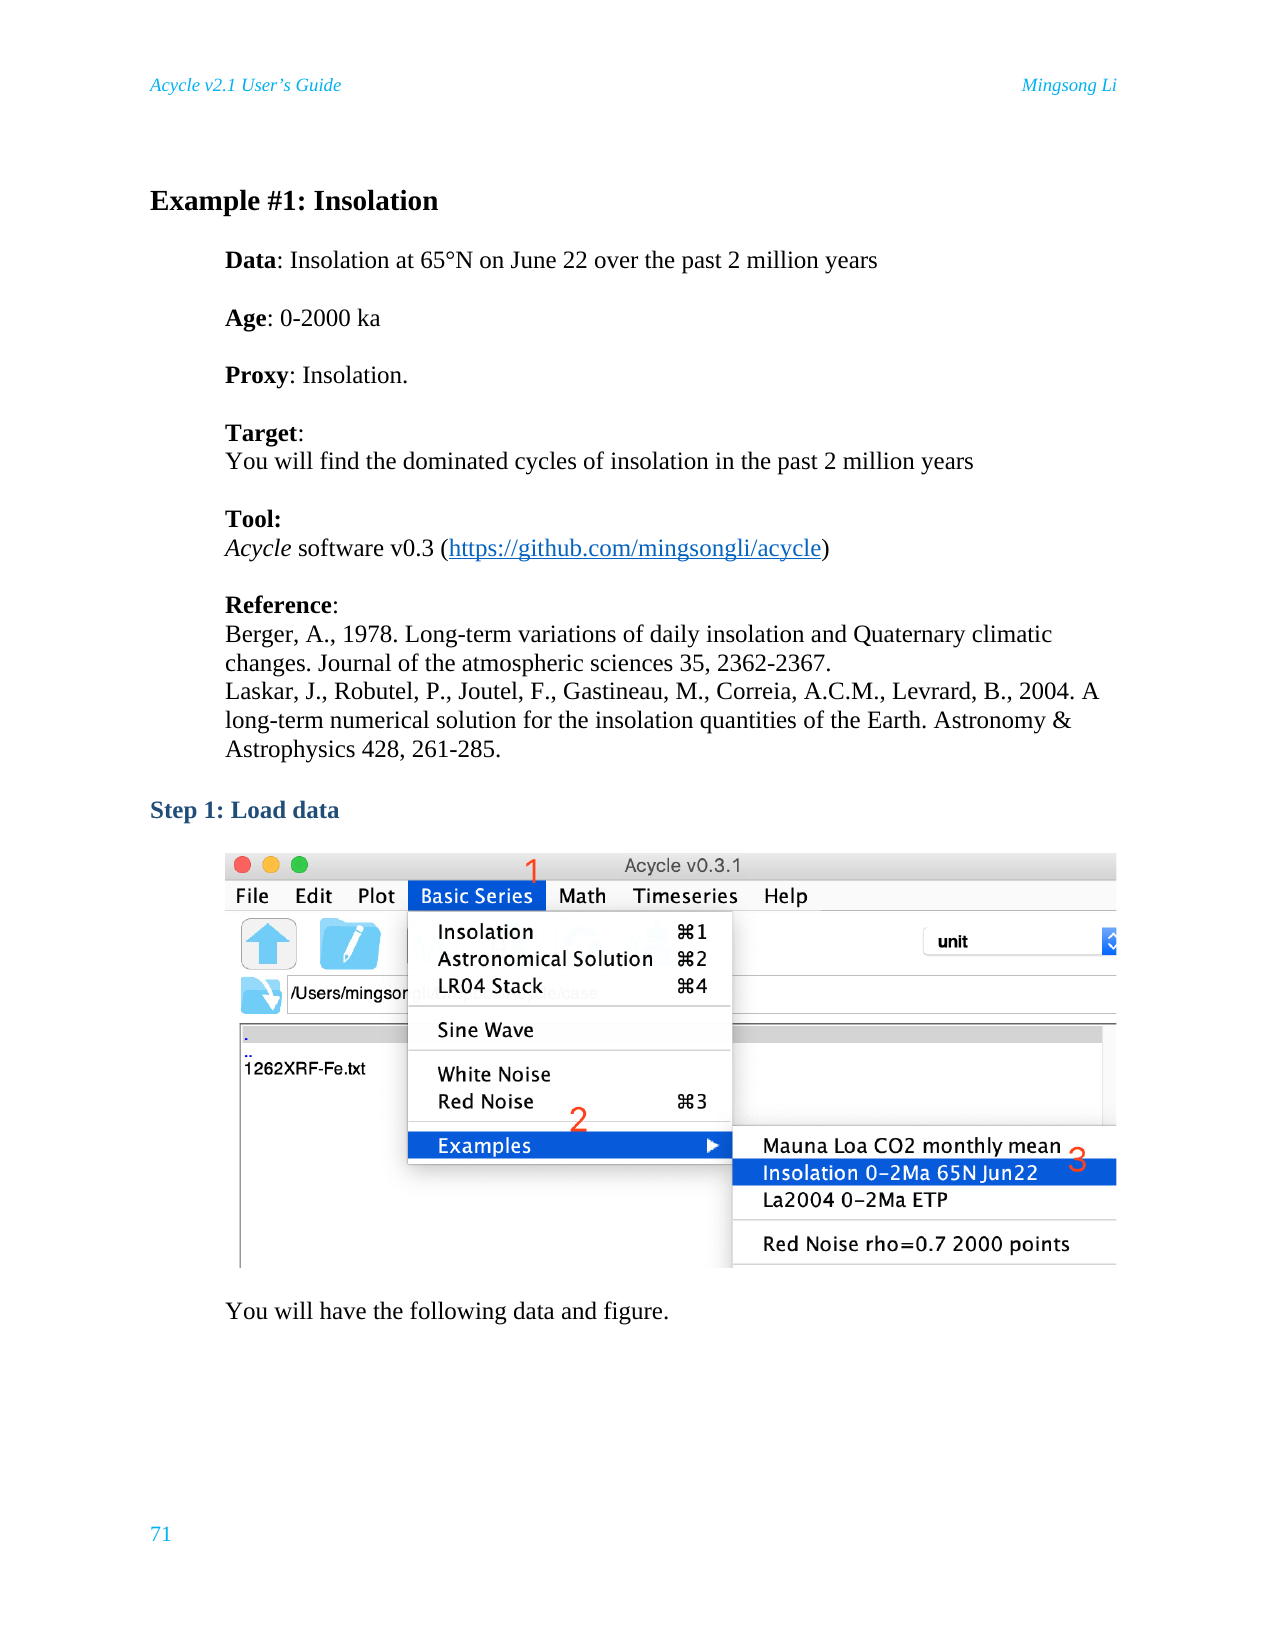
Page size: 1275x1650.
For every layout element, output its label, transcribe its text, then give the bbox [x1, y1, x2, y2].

text Data: Insolation at 65°N on June 22 over the past 2 million years [225, 245, 1125, 274]
picture [151, 81, 157, 89]
text Laskar, J., Robutel, P., Joutel, F., Gastineau, M., Correia, A.C.M., Levrard, B., 2004. A long-term numerical solution for the insolation quantities of the Earth. Astronomy & Astrophysics 428, 261-285. [225, 676, 1125, 763]
subtitle Step 1: Load data [150, 796, 1125, 824]
text Reference: [225, 590, 1125, 619]
text Age: 0-2000 ka [225, 303, 1125, 331]
picture [225, 853, 1117, 1268]
text You will have the following data and figure. [150, 1296, 1125, 1325]
text You will find the dominated cycles of insolation in the past 2 million years [225, 446, 1125, 475]
text Acycle software v0.3 (https://github.com/mingsongli/acycle) [225, 533, 1125, 561]
text Berger, A., 1978. Long-term variations of daily insolation and Quaternary climatic changes. Journal of the atmospheric sciences 35, 2362-2367. [225, 619, 1125, 676]
text Target: [225, 418, 1125, 446]
subtitle Example #1: Insolation [150, 183, 1125, 216]
text Proxy: Insolation. [225, 360, 1125, 389]
text Tool: [225, 504, 1125, 533]
